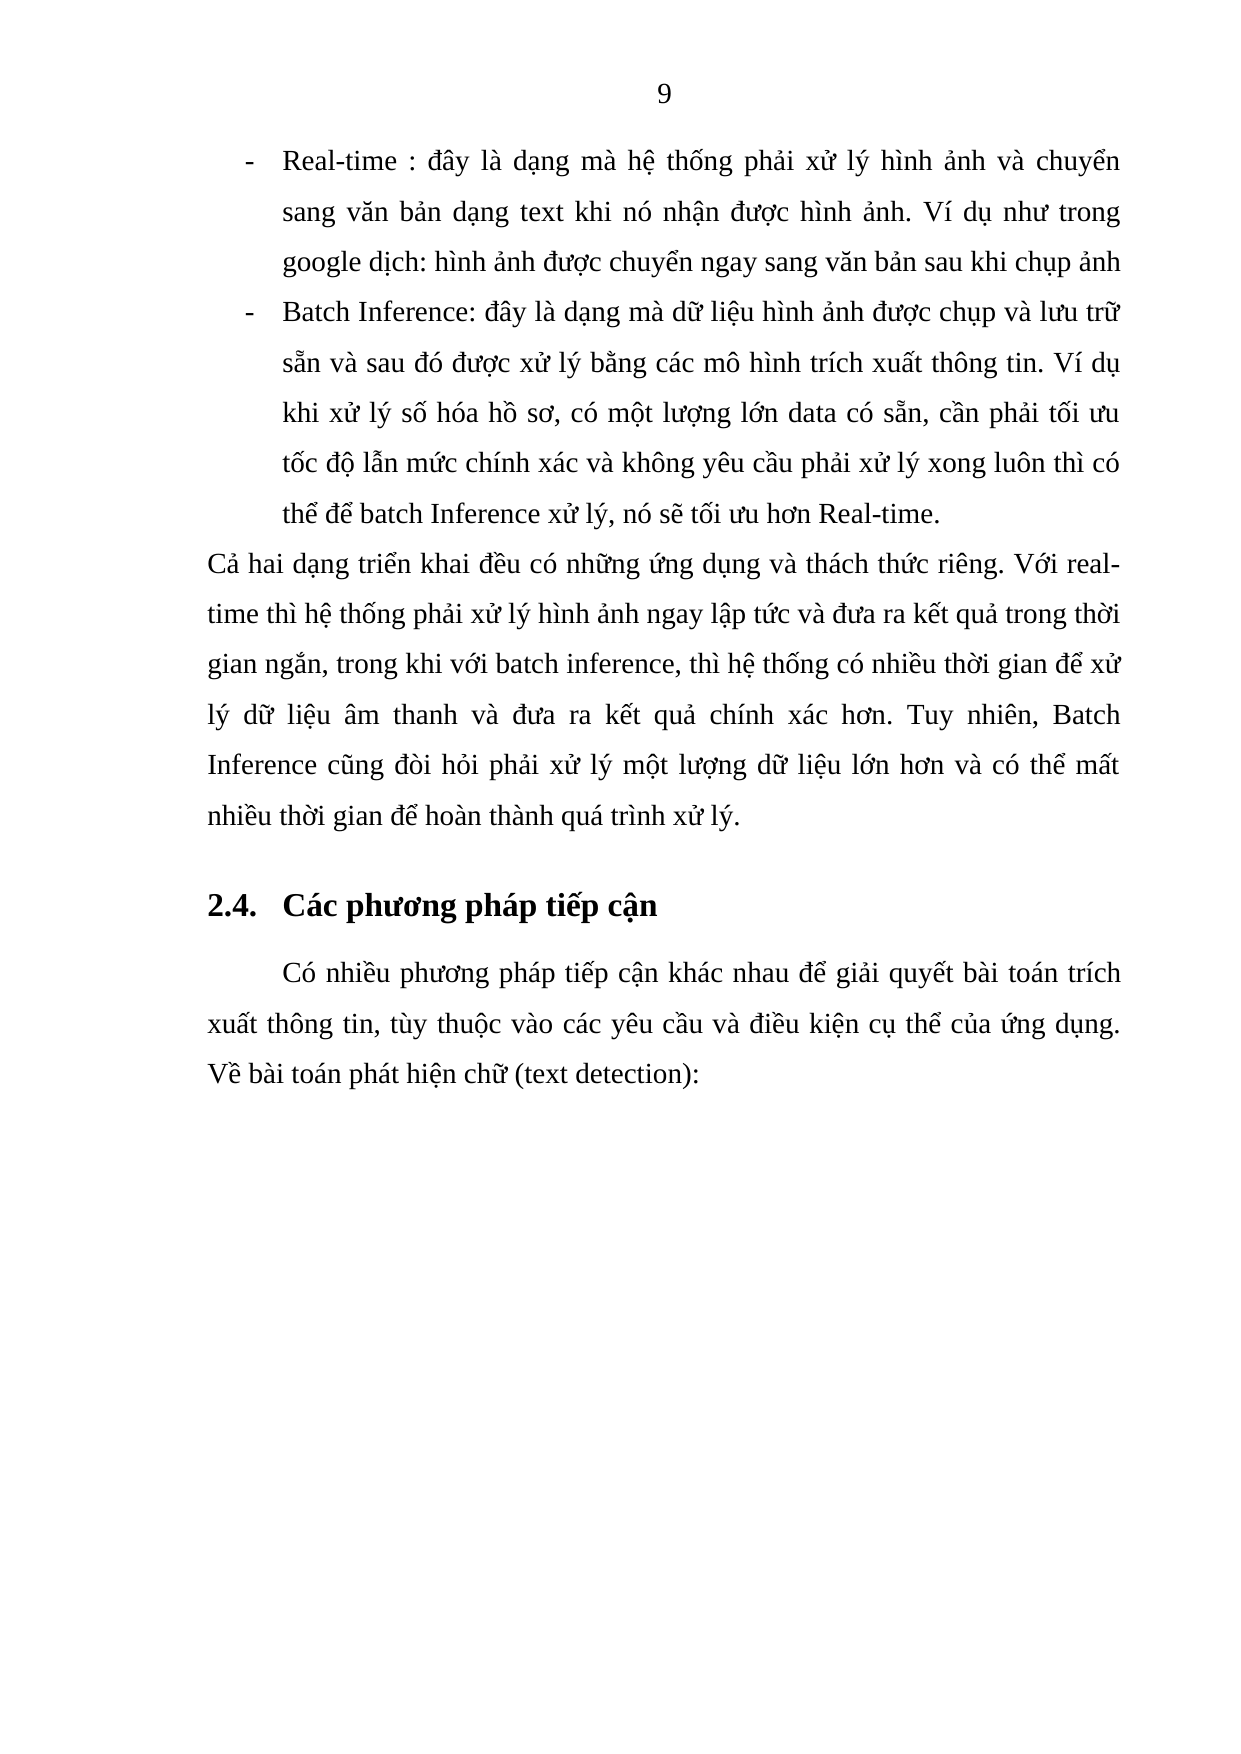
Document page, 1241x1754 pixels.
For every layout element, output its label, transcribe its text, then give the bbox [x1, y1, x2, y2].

list Real-time : đây là dạng mà hệ thống phải xử lý hình ảnh và chuyển sang văn bản dạng text khi nó nhận được hình ảnh. Ví dụ như trong google dịch: hình ảnh được chuyển ngay sang văn bản sau khi chụp ảnh [244, 143, 1122, 278]
text Cả hai dạng triển khai đều có những ứng dụng và thách thức riêng. Với real-time thì hệ thống phải xử lý hình ảnh ngay lập tức và đưa ra kết quả trong thời gian ngắn, trong khi với batch inference, thì hệ thống có nhiều thời gian để xử lý dữ liệu âm thanh và đưa ra kết quả chính xác hơn. Tuy nhiên, Batch Inference cũng đòi hỏi phải xử lý một lượng dữ liệu lớn hơn và có thể mất nhiều thời gian để hoàn thành quá trình xử lý. [207, 546, 1122, 831]
subtitle 2.4. Các phương pháp tiếp cận [207, 885, 1122, 924]
text Có nhiều phương pháp tiếp cận khác nhau để giải quyết bài toán trích xuất thông tin, tùy thuộc vào các yêu cầu và điều kiện cụ thể của ứng dụng. Về bài toán phát hiện chữ (text detection): [207, 955, 1122, 1089]
list Batch Inference: đây là dạng mà dữ liệu hình ảnh được chụp và lưu trữ sẵn và sau đó được xử lý bằng các mô hình trích xuất thông tin. Ví dụ khi xử lý số hóa hồ sơ, có một lượng lớn data có sẵn, cần phải tối ưu tốc độ lẫn mức chính xác và không yêu cầu phải xử lý xong luôn thì có thể để batch Inference xử lý, nó sẽ tối ưu hơn Real-time. [244, 294, 1122, 529]
